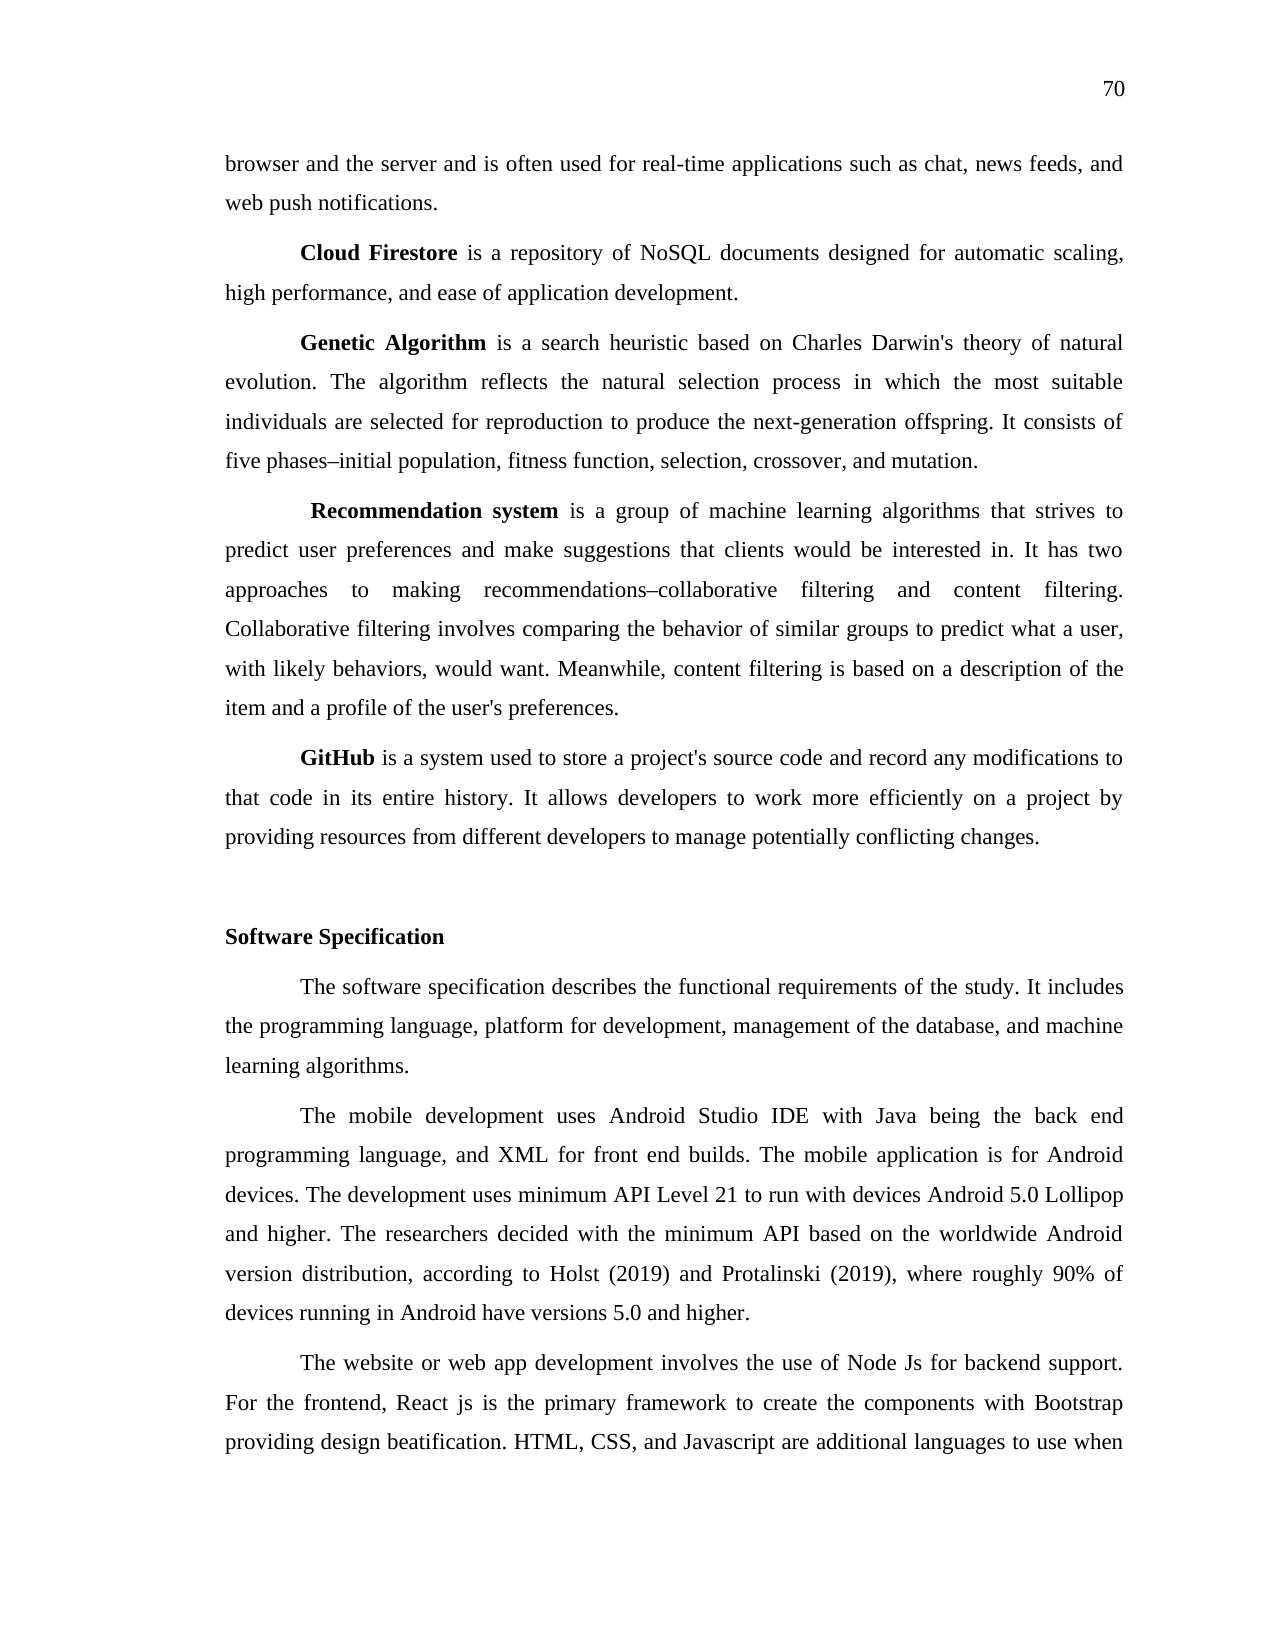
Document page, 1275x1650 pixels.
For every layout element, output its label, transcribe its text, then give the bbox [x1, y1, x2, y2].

text Cloud Firestore is a repository of NoSQL documents designed for automatic scaling, high performance, and ease of application development. [225, 239, 1125, 305]
text Genetic Algorithm is a search heuristic based on Charles Darwin's theory of natural evolution. The algorithm reflects the natural selection process in which the most suitable individuals are selected for reproduction to produce the next-generation offspring. It consists of five phases–initial population, fitness function, selection, crossover, and mutation. [225, 329, 1125, 473]
text The mobile development uses Android Studio IDE with Java being the back end programming language, and XML for front end builds. The mobile application is for Android devices. The development uses minimum API Level 21 to run with devices Android 5.0 Lollipop and higher. The researchers decided with the minimum API based on the worldwide Android version distribution, according to Holst (2019) and Protalinski (2019), where roughly 90% of devices running in Android have versions 5.0 and higher. [225, 1102, 1125, 1326]
text Software Specification [225, 923, 1125, 949]
text Recommendation system is a group of machine learning algorithms that strives to predict user preferences and make suggestions that clients would be interested in. It has two approaches to making recommendations–collaborative filtering and content filtering. Collaborative filtering involves comparing the behavior of similar groups to predict what a user, with likely behaviors, would want. Meanwhile, content filtering is based on a description of the item and a profile of the user's preferences. [225, 497, 1125, 721]
text GitHub is a system used to store a project's source code and record any modifications to that code in its entire history. It allows developers to work more efficiently on a project by providing resources from different developers to manage potentially conflicting changes. [225, 744, 1125, 850]
text The software specification describes the functional requirements of the study. It includes the programming language, platform for development, management of the database, and machine learning algorithms. [225, 973, 1125, 1078]
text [225, 1349, 1125, 1454]
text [225, 150, 1125, 216]
